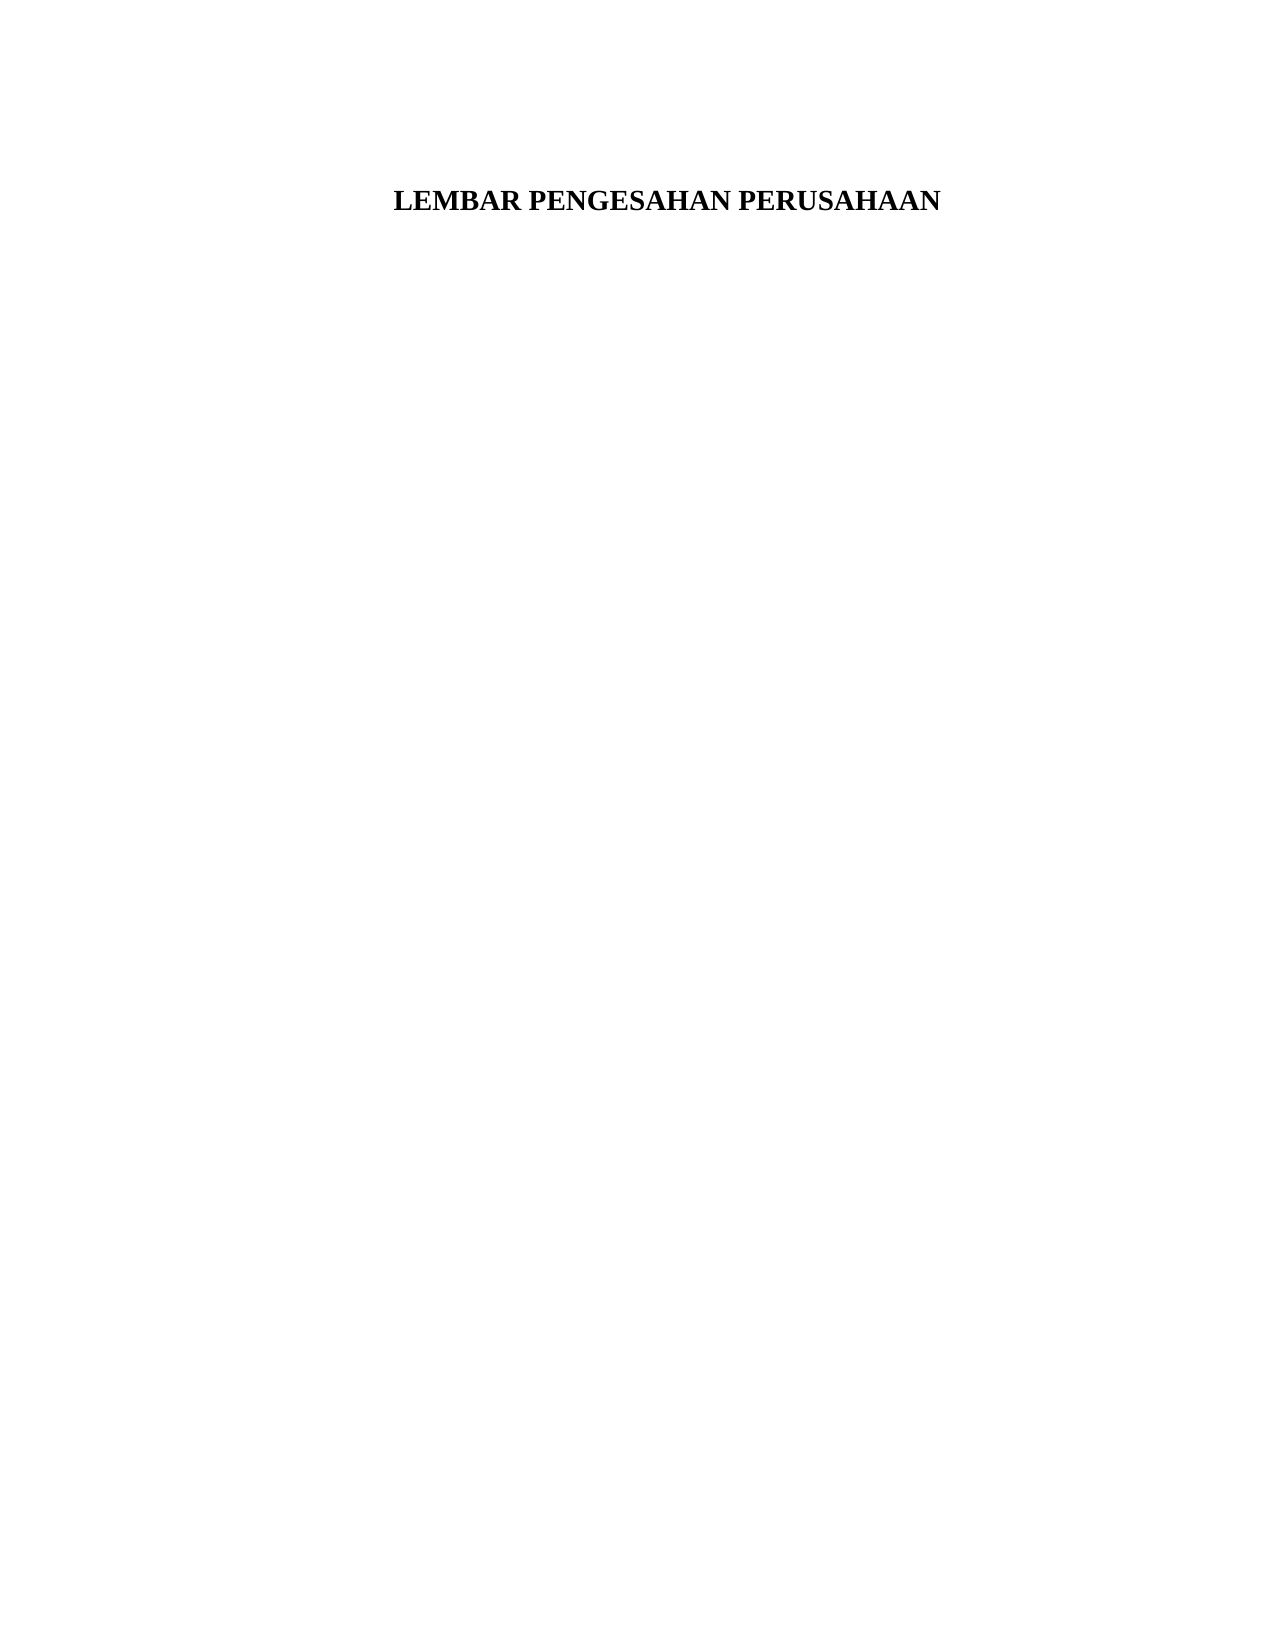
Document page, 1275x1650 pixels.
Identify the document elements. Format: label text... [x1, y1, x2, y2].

text LEMBAR PENGESAHAN PERUSAHAAN [236, 183, 1098, 217]
